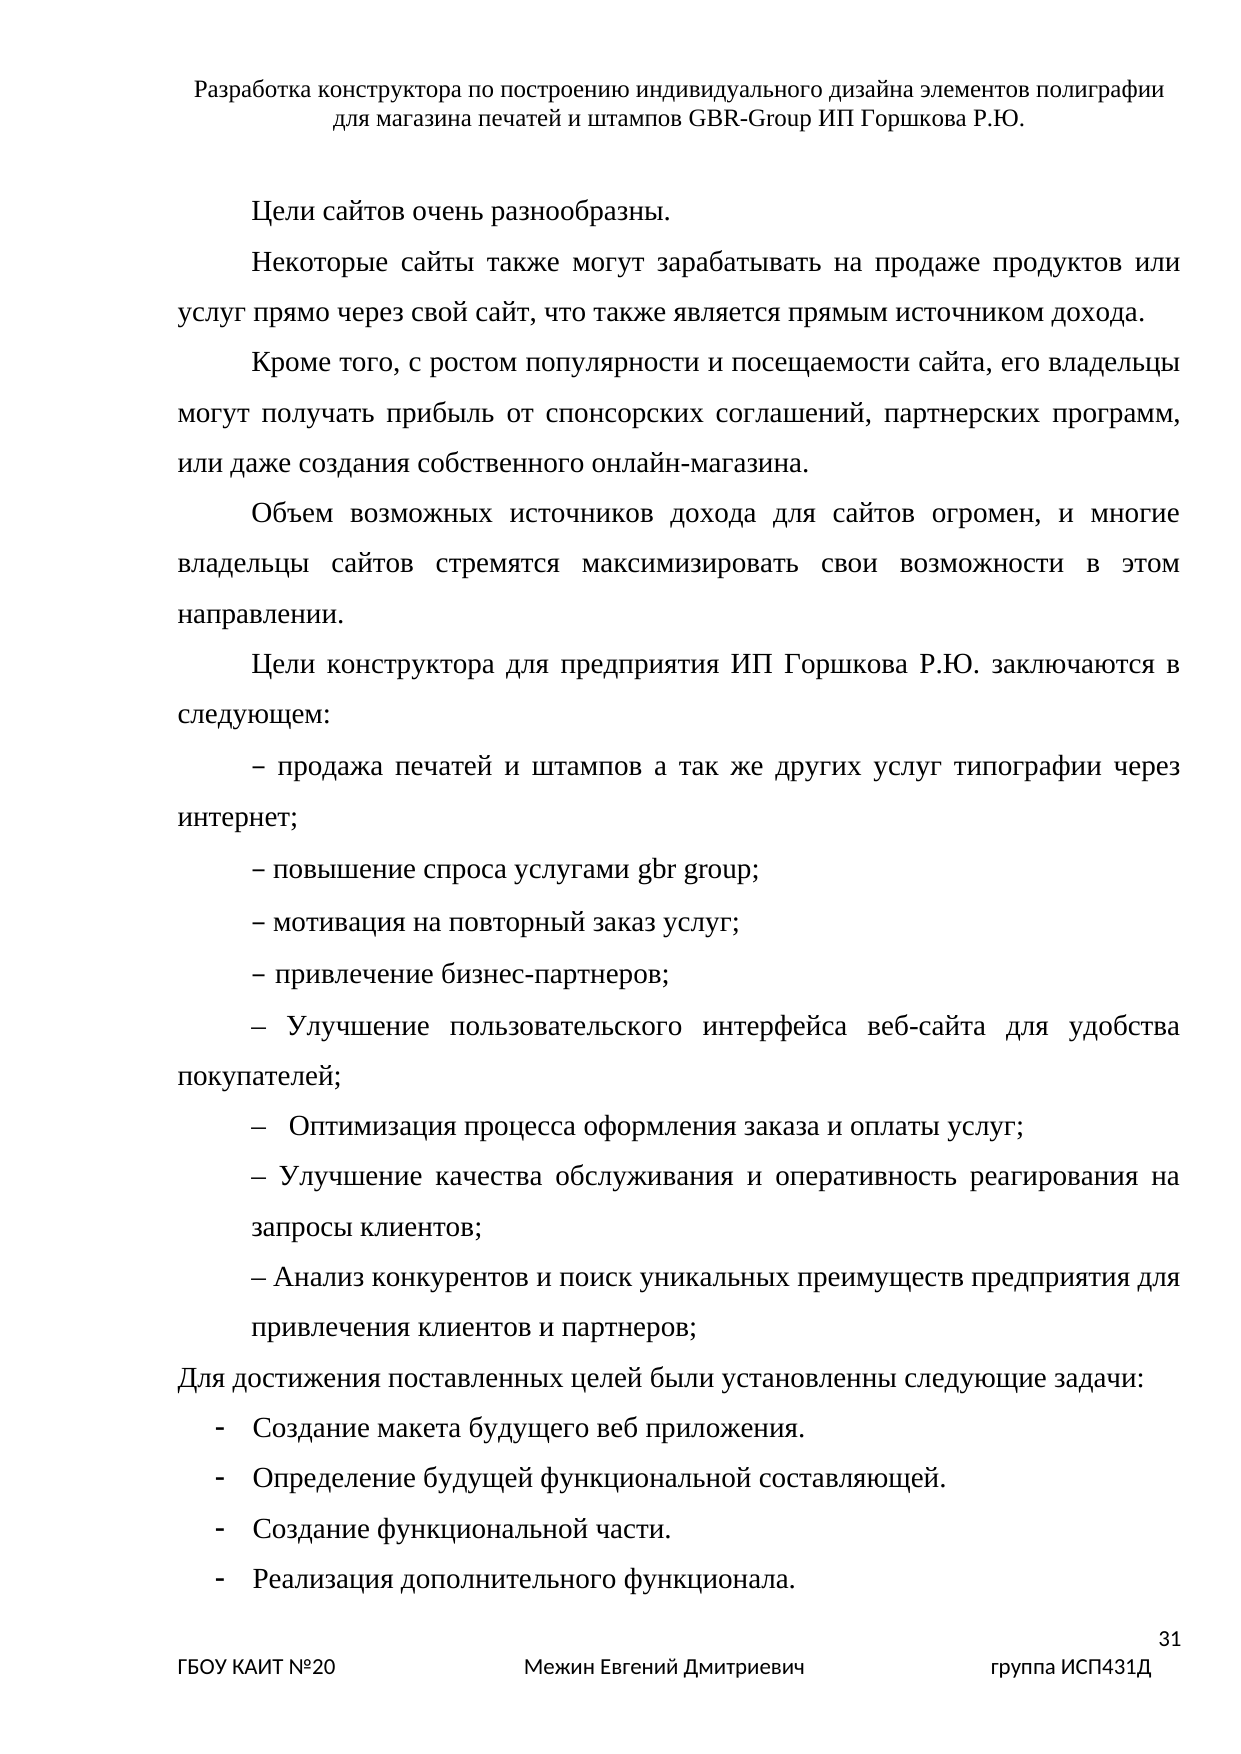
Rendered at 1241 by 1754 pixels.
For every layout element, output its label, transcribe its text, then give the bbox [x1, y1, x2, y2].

text – Улучшение пользовательского интерфейса веб-сайта для удобства покупателей; [177, 1008, 1181, 1091]
text Некоторые сайты также могут зарабатывать на продаже продуктов или услуг прямо через свой сайт, что также является прямым источником дохода. [177, 244, 1181, 328]
text – мотивация на повторный заказ услуг; [177, 902, 1181, 937]
text Цели конструктора для предприятия ИП Горшкова Р.Ю. заключаются в следующем: [177, 646, 1181, 730]
text Цели сайтов очень разнообразны. [177, 193, 1181, 227]
list Создание функциональной части. [215, 1511, 1181, 1544]
text – Улучшение качества обслуживания и оперативность реагирования на запросы клиентов; [251, 1158, 1181, 1242]
text – продажа печатей и штампов а так же других услуг типографии через интернет; [177, 747, 1181, 832]
text – Анализ конкурентов и поиск уникальных преимуществ предприятия для привлечения клиентов и партнеров; [251, 1259, 1181, 1343]
text – повышение спроса услугами gbr group; [177, 849, 1181, 884]
list Оптимизация процесса оформления заказа и оплаты услуг; [251, 1108, 1181, 1142]
list Реализация дополнительного функционала. [215, 1561, 1181, 1595]
text Для достижения поставленных целей были установленны следующие задачи: [177, 1360, 1181, 1393]
list Создание макета будущего веб приложения. [215, 1410, 1181, 1444]
list Определение будущей функциональной составляющей. [215, 1461, 1181, 1494]
text Объем возможных источников дохода для сайтов огромен, и многие владельцы сайтов стремятся максимизировать свои возможности в этом направлении. [177, 495, 1181, 629]
text – привлечение бизнес-партнеров; [177, 955, 1181, 990]
text Кроме того, с ростом популярности и посещаемости сайта, его владельцы могут получать прибыль от спонсорских соглашений, партнерских программ, или даже создания собственного онлайн-магазина. [177, 344, 1181, 478]
